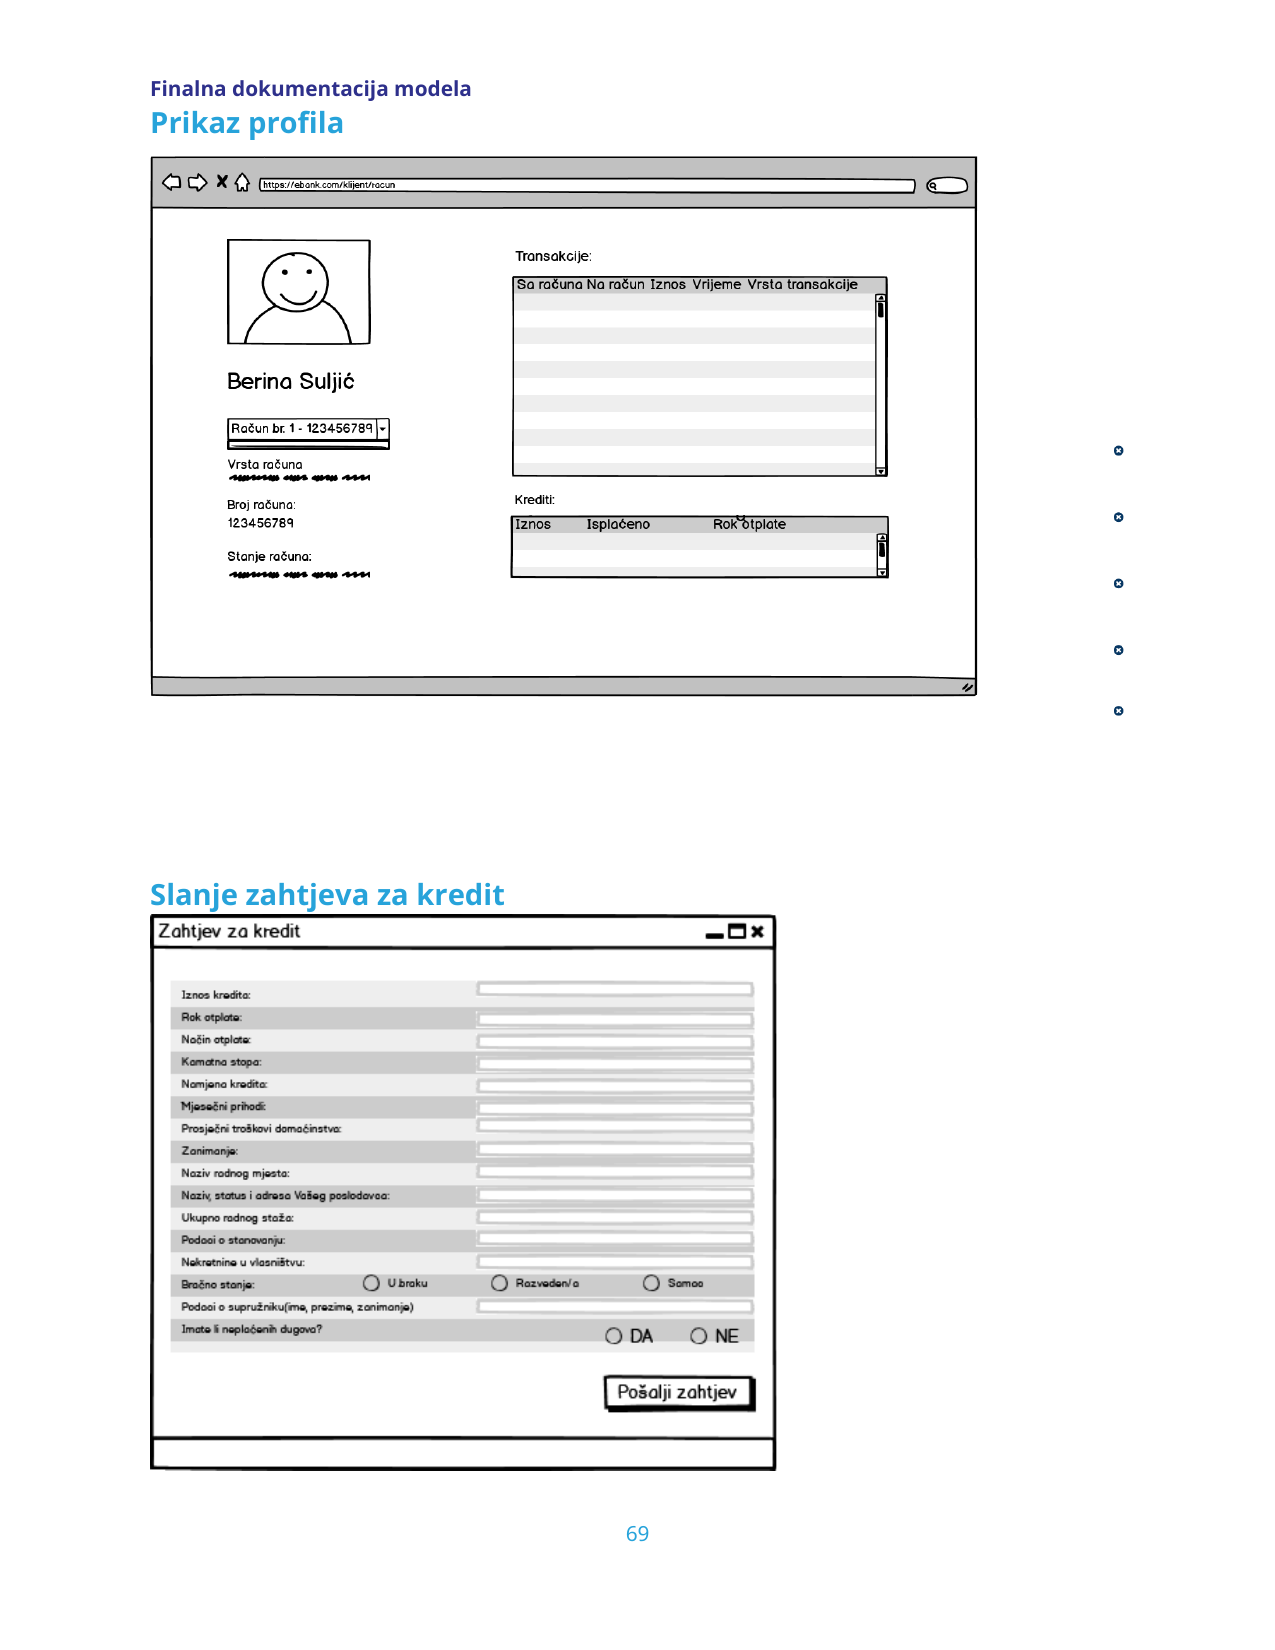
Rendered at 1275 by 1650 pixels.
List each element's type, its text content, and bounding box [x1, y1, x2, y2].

picture [150, 142, 1124, 716]
subtitle Slanje zahtjeva za kredit [150, 874, 1125, 914]
picture [150, 914, 777, 1471]
